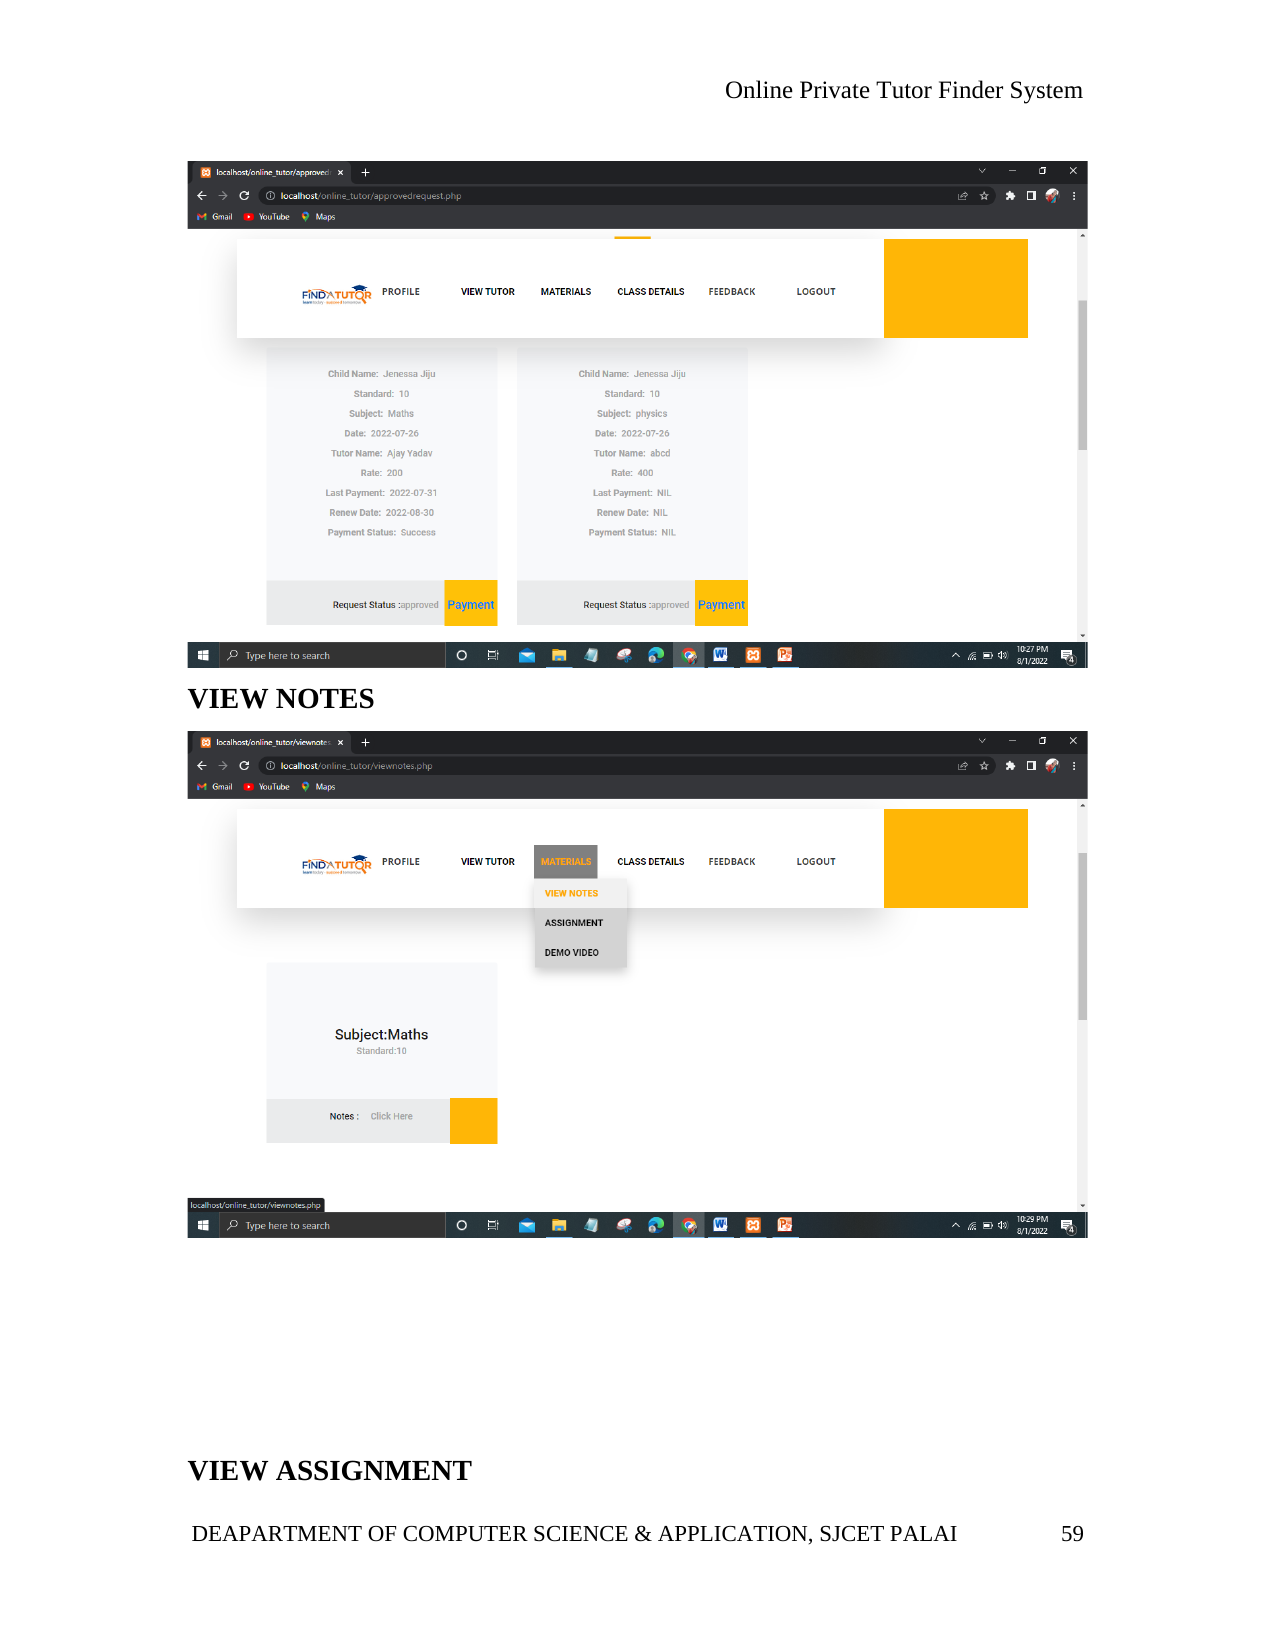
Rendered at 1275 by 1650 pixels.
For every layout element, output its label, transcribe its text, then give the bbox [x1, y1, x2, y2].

text VIEW NOTES [187, 682, 1087, 715]
picture [187, 161, 1088, 668]
picture [187, 731, 1088, 1238]
text VIEW ASSIGNMENT [187, 1453, 1087, 1487]
